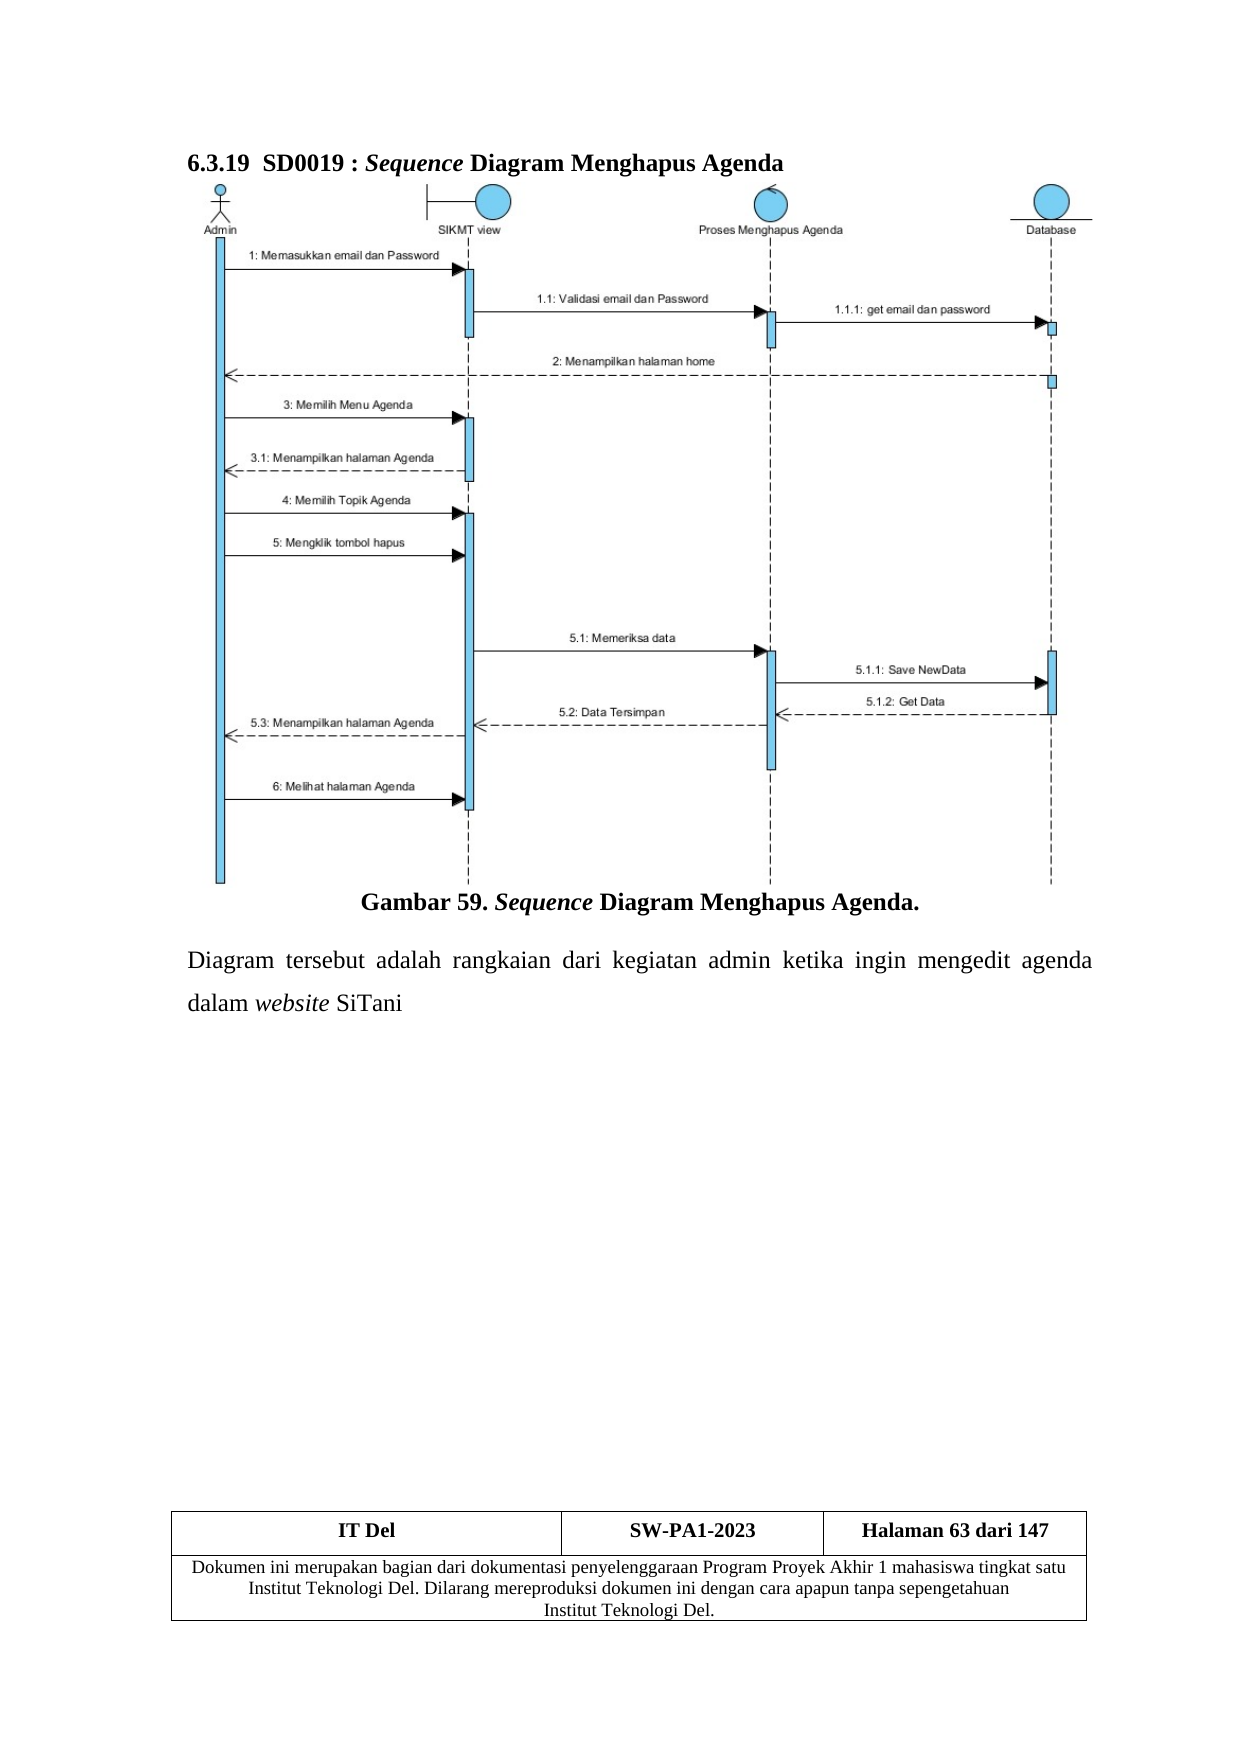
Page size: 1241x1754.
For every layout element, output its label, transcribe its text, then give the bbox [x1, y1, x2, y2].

subtitle SD0019 : Sequence Diagram Menghapus Agenda [187, 148, 1092, 176]
picture [187, 182, 1093, 888]
text Gambar 59. Sequence Diagram Menghapus Agenda. [187, 888, 1092, 916]
text Diagram tersebut adalah rangkaian dari kegiatan admin ketika ingin mengedit agenda dalam website SiTani [187, 945, 1092, 1017]
